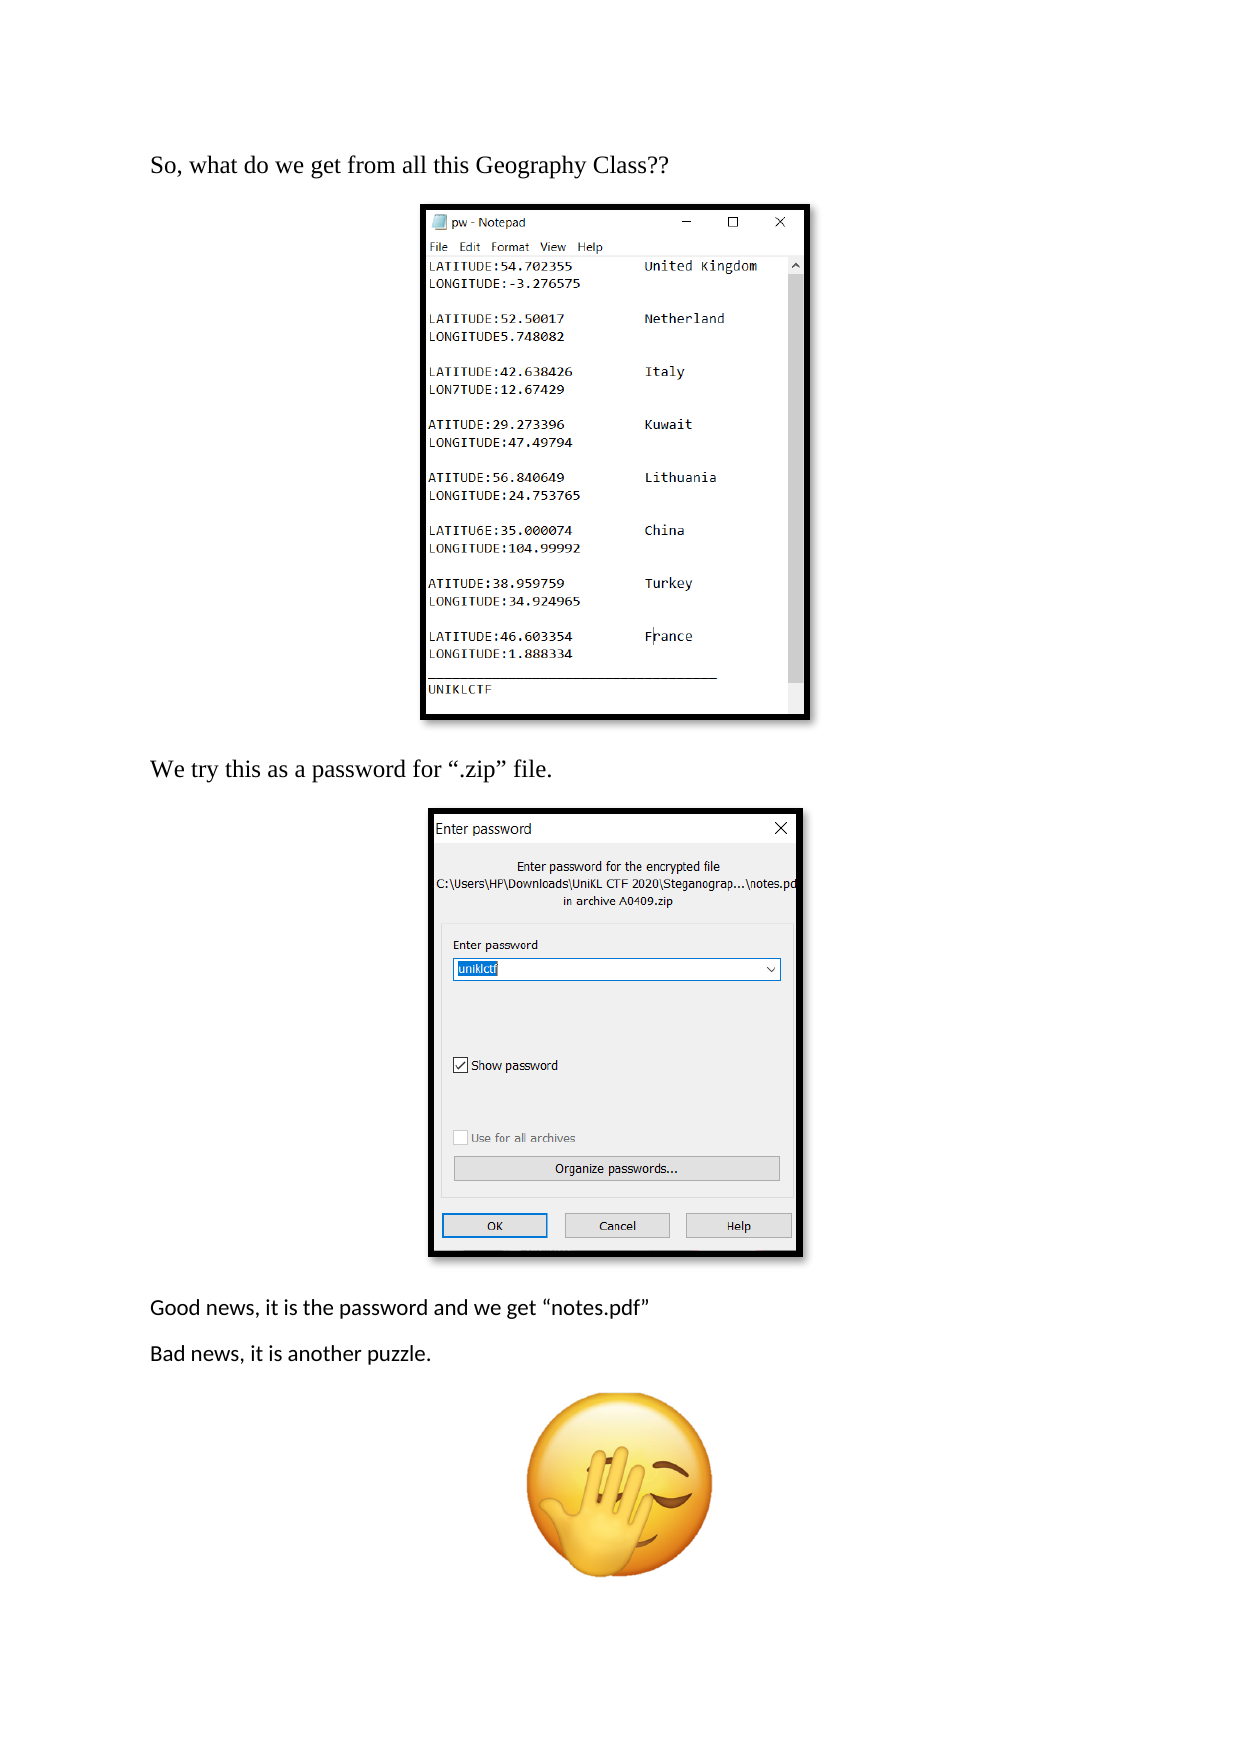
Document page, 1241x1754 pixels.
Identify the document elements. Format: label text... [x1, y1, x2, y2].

picture [525, 1386, 716, 1581]
text So, what do we get from all this Geography Class?? [150, 150, 1090, 179]
text We try this as a password for “.zip” file. [150, 754, 1090, 783]
picture [434, 814, 796, 1251]
text Bad news, it is another puzzle. [150, 1339, 1090, 1368]
text Good news, it is the password and we get “notes.pdf” [150, 1293, 1090, 1321]
picture [426, 210, 804, 714]
